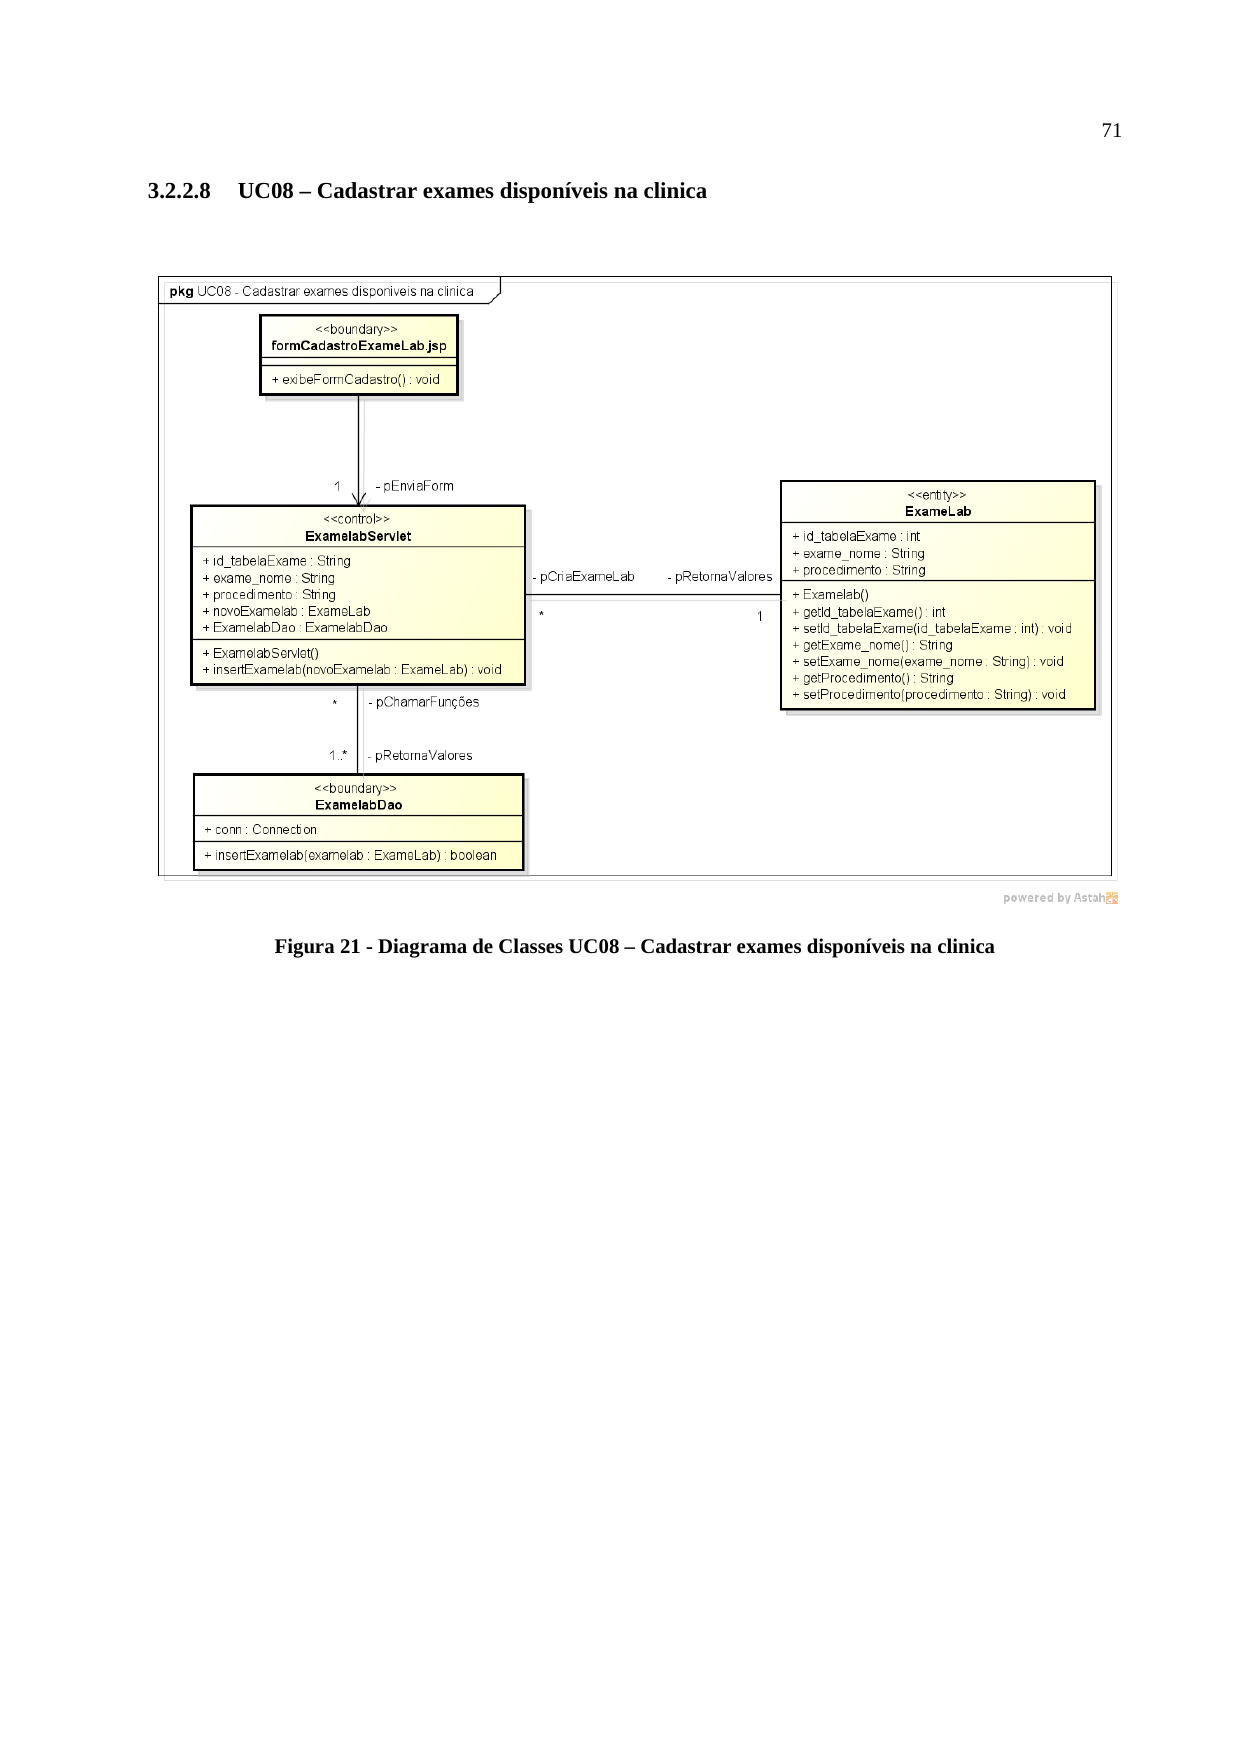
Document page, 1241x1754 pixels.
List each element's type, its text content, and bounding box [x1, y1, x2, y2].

text Figura - Diagrama de Classes UC08 – Cadastrar exames disponíveis na clinica [148, 934, 1122, 958]
subtitle UC08 – Cadastrar exames disponíveis na clinica [148, 177, 1122, 203]
picture [147, 266, 1122, 908]
